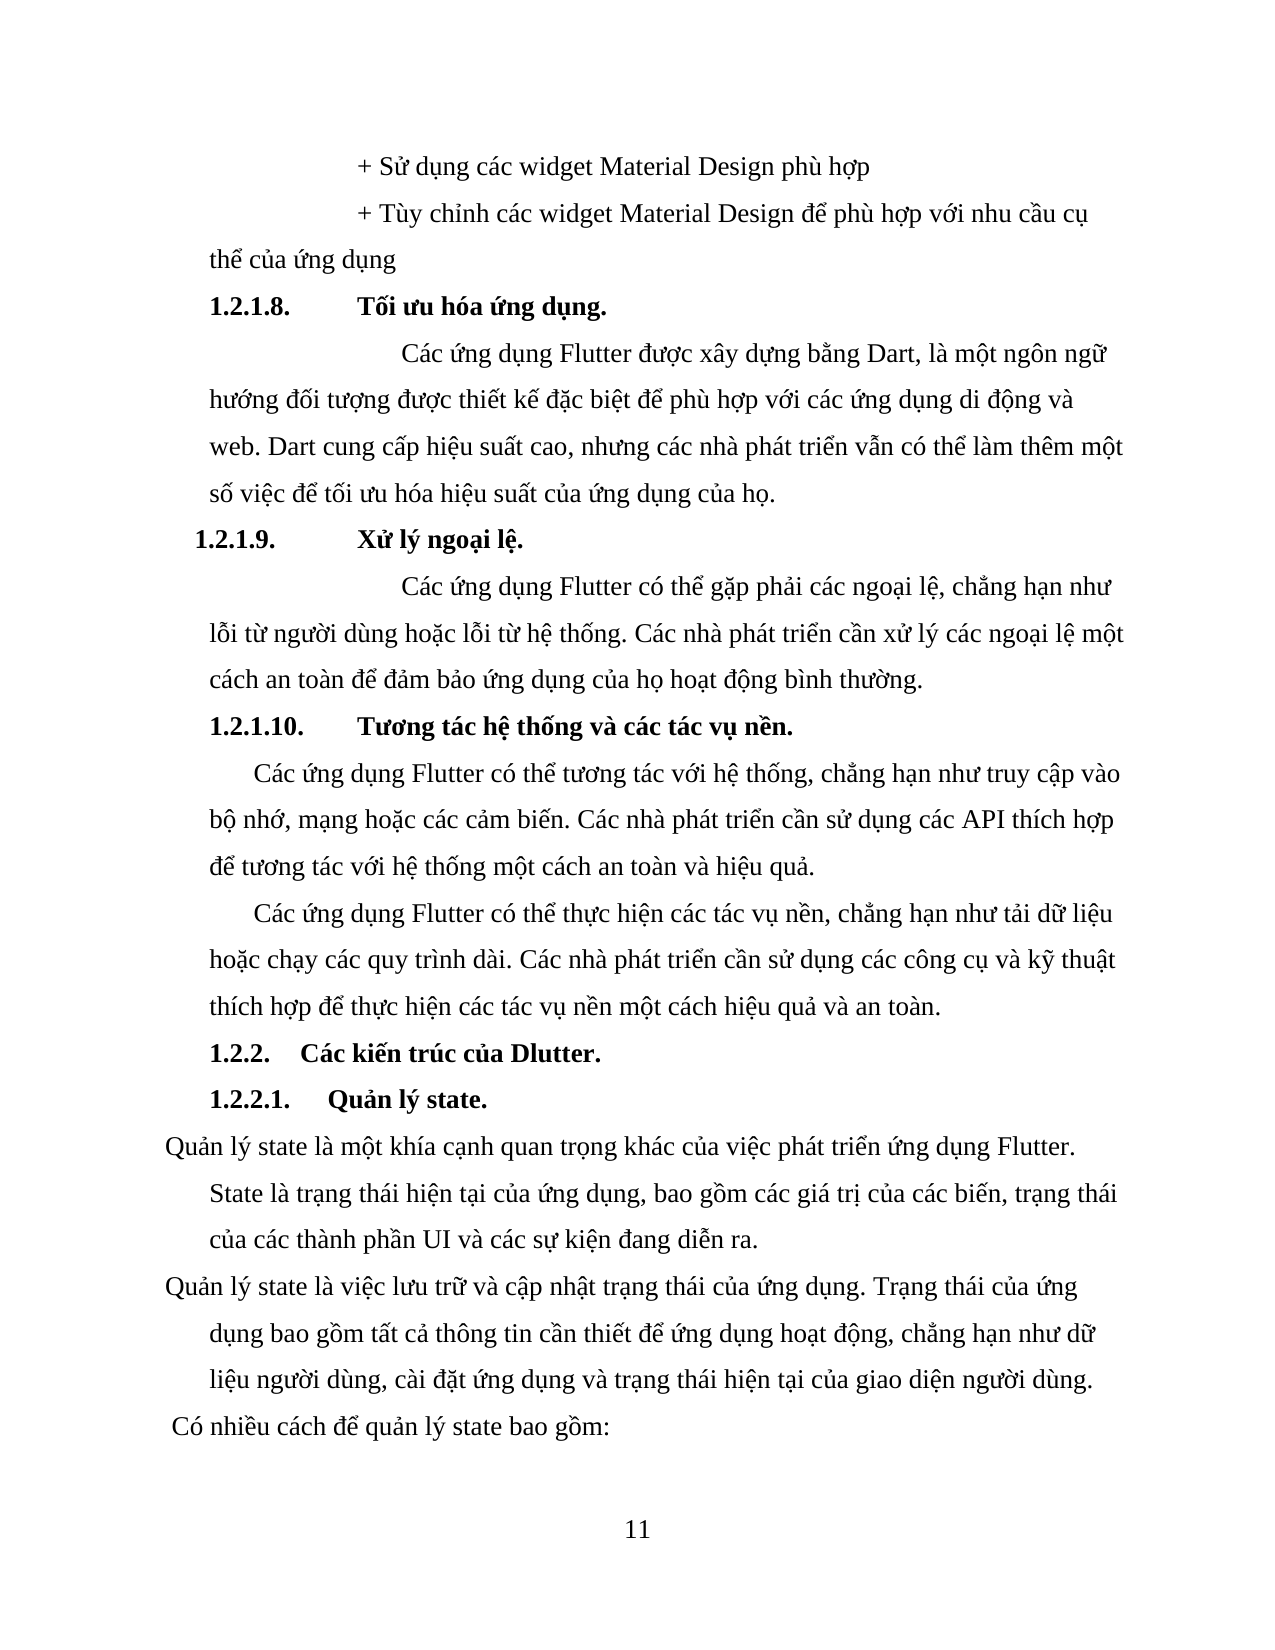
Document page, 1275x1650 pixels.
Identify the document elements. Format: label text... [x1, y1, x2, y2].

list Tối ưu hóa ứng dụng. [209, 290, 1125, 321]
list Quản lý state là việc lưu trữ và cập nhật trạng thái của ứng dụng. Trạng thái của ứng dụng bao gồm tất cả thông tin cần thiết để ứng dụng hoạt động, chẳng hạn như dữ liệu người dùng, cài đặt ứng dụng và trạng thái hiện tại của giao diện người dùng. [165, 1270, 1125, 1394]
list Tương tác hệ thống và các tác vụ nền. [209, 710, 1125, 741]
list Xử lý ngoại lệ. [194, 523, 1125, 554]
list Có nhiều cách để quản lý state bao gồm: [165, 1410, 1125, 1441]
list Các ứng dụng Flutter được xây dựng bằng Dart, là một ngôn ngữ hướng đối tượng được thiết kế đặc biệt để phù hợp với các ứng dụng di động và web. Dart cung cấp hiệu suất cao, nhưng các nhà phát triển vẫn có thể làm thêm một số việc để tối ưu hóa hiệu suất của ứng dụng của họ. [209, 337, 1125, 508]
list + Sử dụng các widget Material Design phù hợp [209, 150, 1125, 181]
list Các ứng dụng Flutter có thể tương tác với hệ thống, chẳng hạn như truy cập vào bộ nhớ, mạng hoặc các cảm biến. Các nhà phát triển cần sử dụng các API thích hợp để tương tác với hệ thống một cách an toàn và hiệu quả. [209, 757, 1125, 881]
list Quản lý state. [209, 1083, 1125, 1114]
list Các kiến trúc của Dlutter. [209, 1037, 1125, 1068]
list Các ứng dụng Flutter có thể thực hiện các tác vụ nền, chẳng hạn như tải dữ liệu hoặc chạy các quy trình dài. Các nhà phát triển cần sử dụng các công cụ và kỹ thuật thích hợp để thực hiện các tác vụ nền một cách hiệu quả và an toàn. [209, 897, 1125, 1021]
list Các ứng dụng Flutter có thể gặp phải các ngoại lệ, chẳng hạn như lỗi từ người dùng hoặc lỗi từ hệ thống. Các nhà phát triển cần xử lý các ngoại lệ một cách an toàn để đảm bảo ứng dụng của họ hoạt động bình thường. [209, 570, 1125, 694]
list + Tùy chỉnh các widget Material Design để phù hợp với nhu cầu cụ thể của ứng dụng [209, 197, 1125, 274]
list Quản lý state là một khía cạnh quan trọng khác của việc phát triển ứng dụng Flutter. State là trạng thái hiện tại của ứng dụng, bao gồm các giá trị của các biến, trạng thái của các thành phần UI và các sự kiện đang diễn ra. [165, 1130, 1125, 1254]
